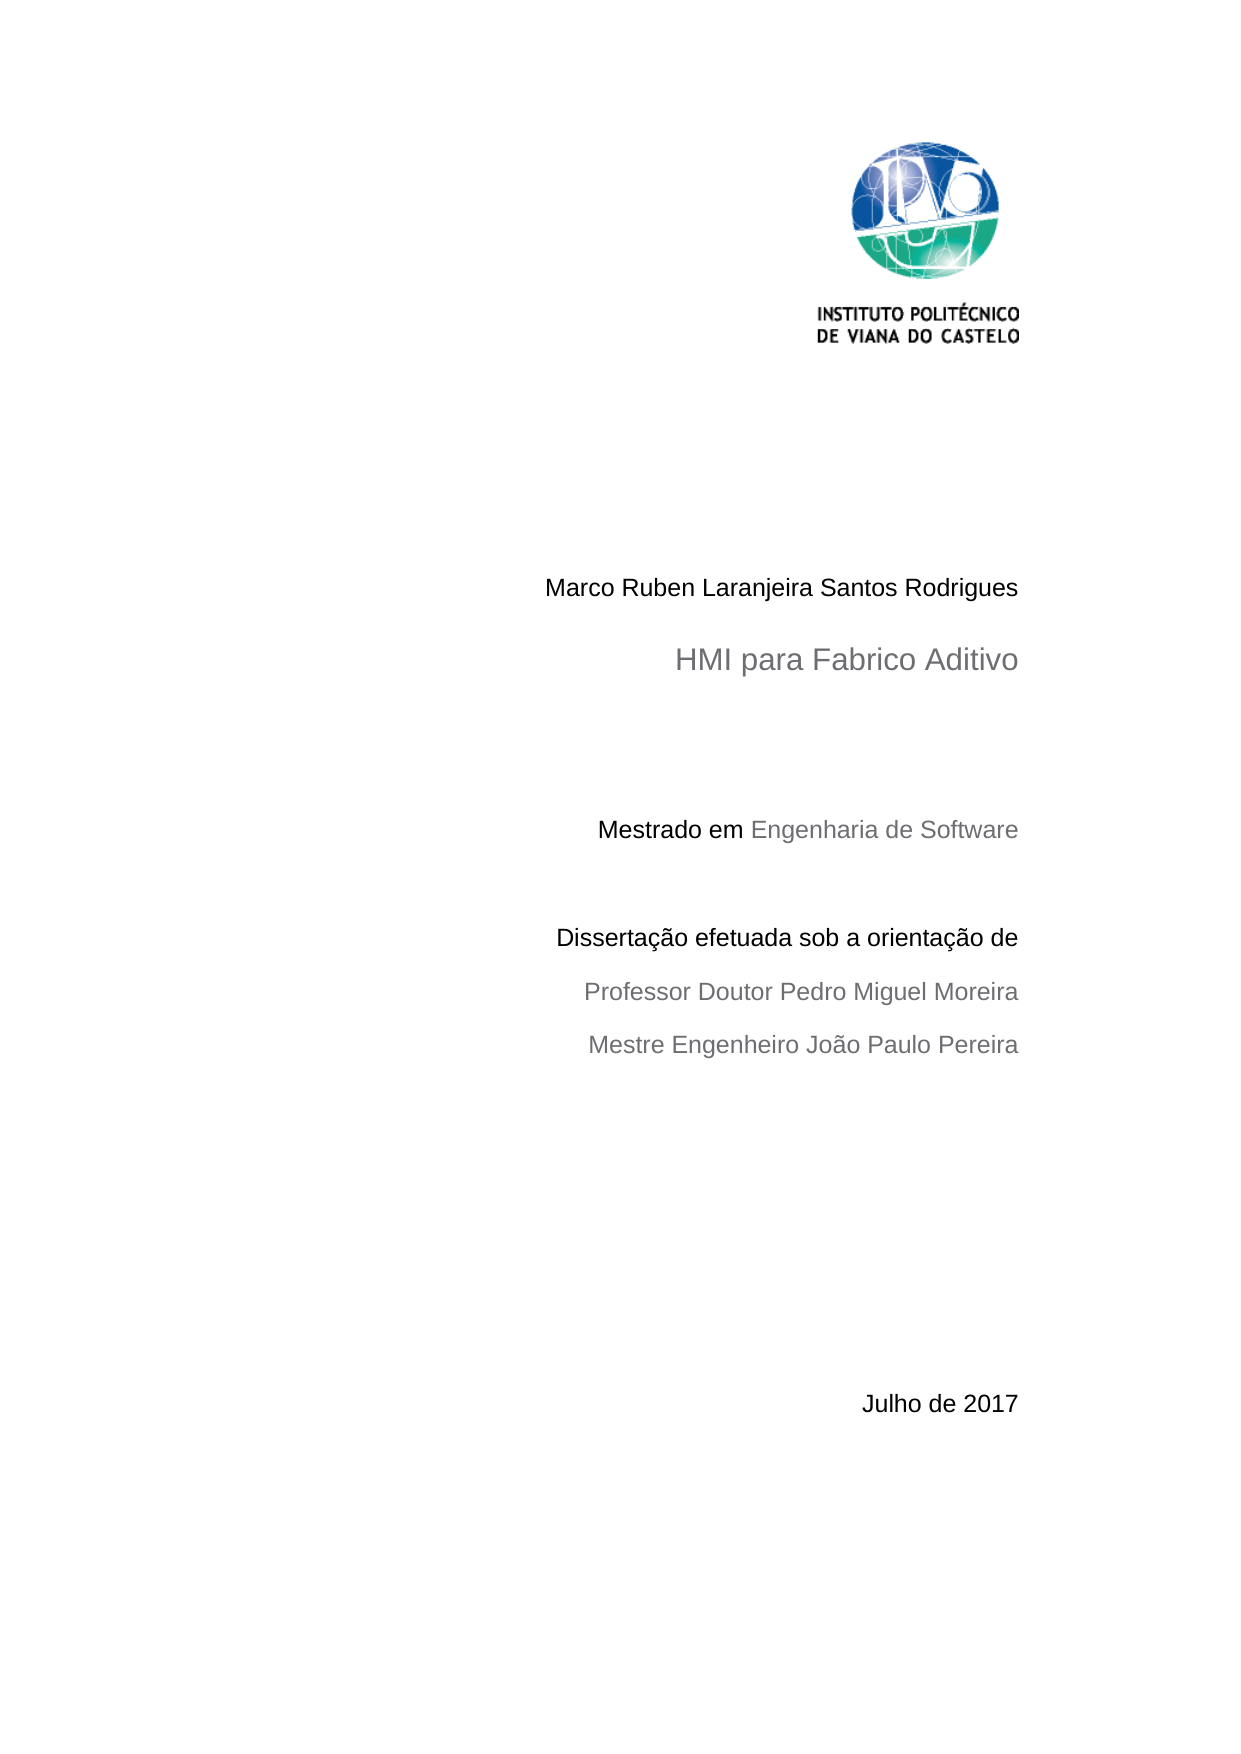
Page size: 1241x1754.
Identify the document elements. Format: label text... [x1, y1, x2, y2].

text Julho de 2017 [132, 1389, 1019, 1417]
text Mestrado em Engenharia de Software [132, 815, 1019, 844]
picture [812, 118, 1019, 344]
text HMI para Fabrico Aditivo [132, 641, 1019, 677]
text Mestre Engenheiro João Paulo Pereira [132, 1030, 1019, 1059]
text Professor Doutor Pedro Miguel Moreira [132, 976, 1019, 1005]
text Dissertação efetuada sob a orientação de [132, 923, 1019, 951]
text Marco Ruben Laranjeira Santos Rodrigues [132, 573, 1019, 601]
